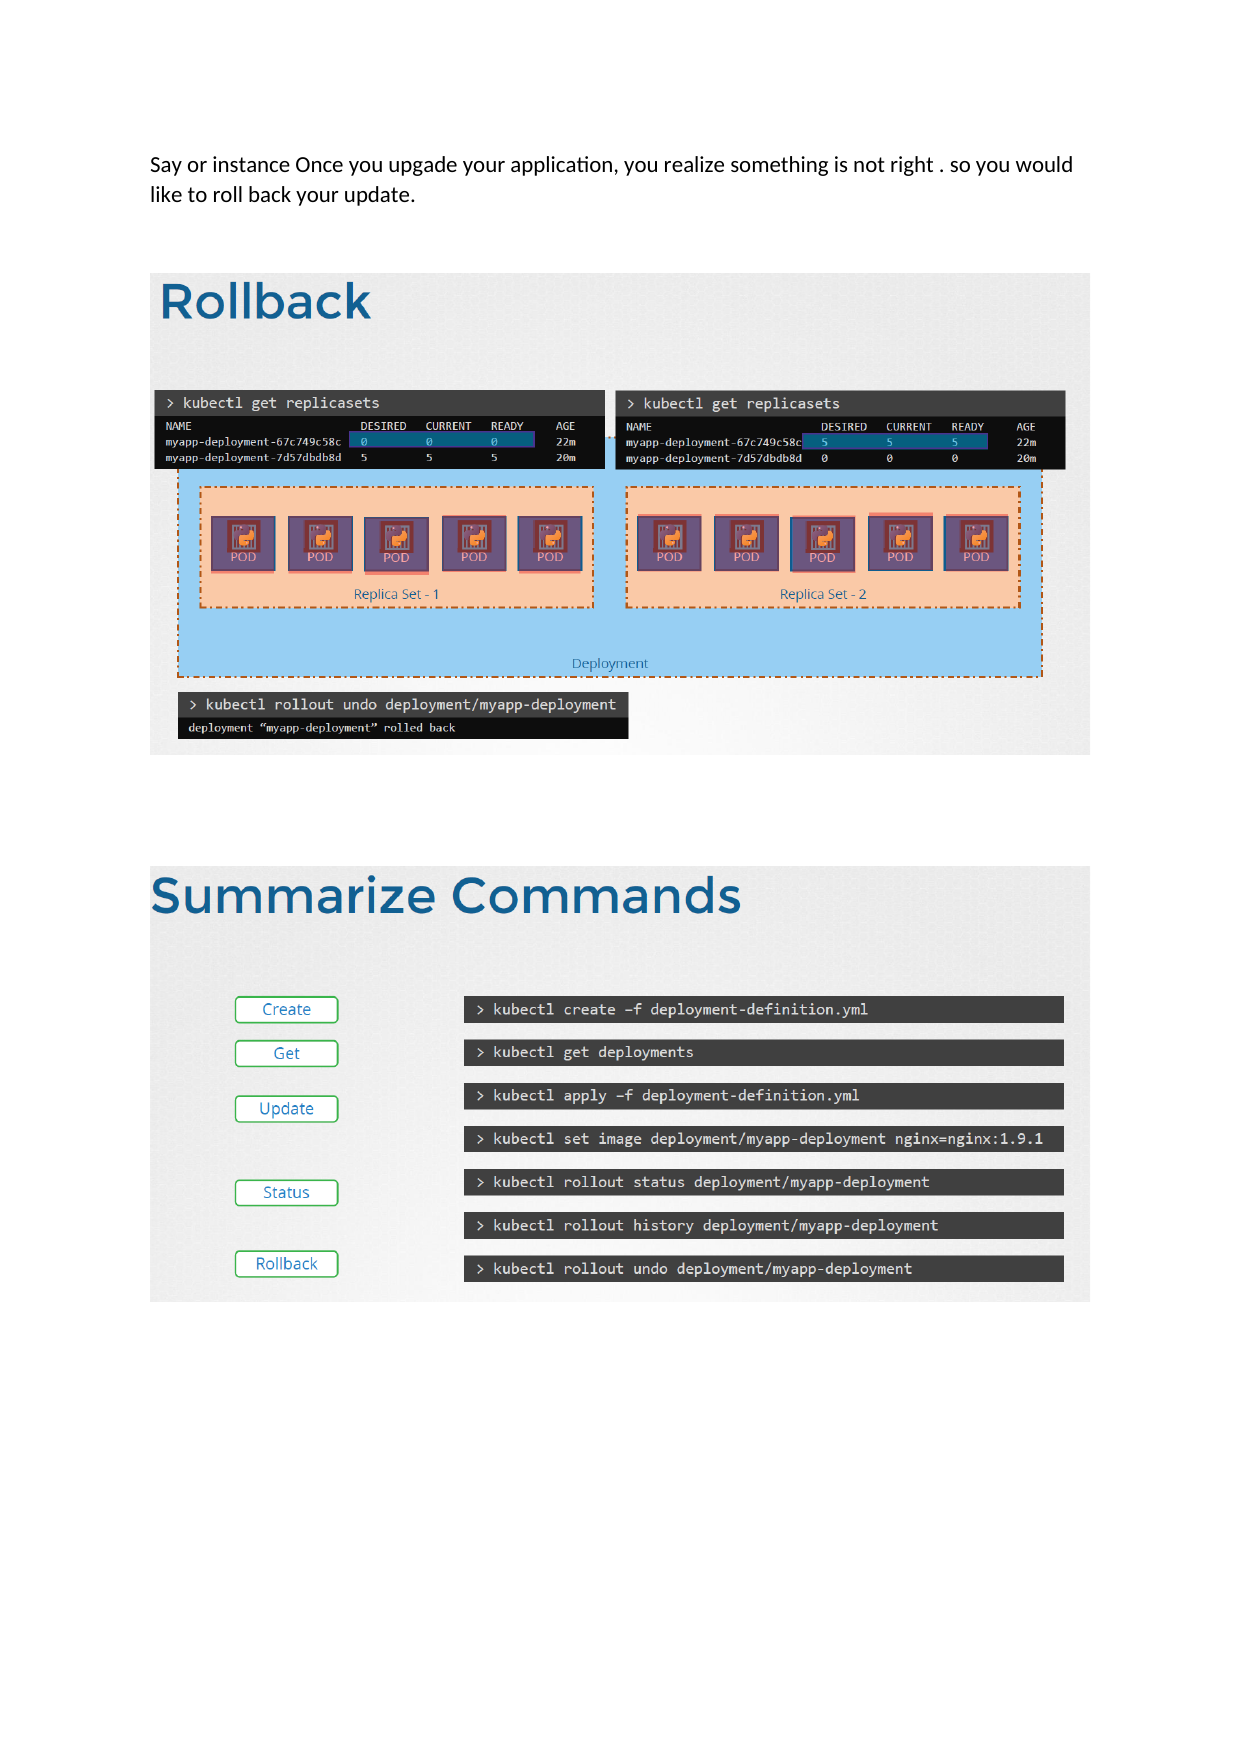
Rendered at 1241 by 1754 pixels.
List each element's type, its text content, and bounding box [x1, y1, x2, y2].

picture [150, 273, 1091, 755]
text Say or instance Once you upgade your application, you realize something is not right . so you would like to roll back your update. [150, 150, 1090, 208]
picture [150, 866, 1091, 1302]
